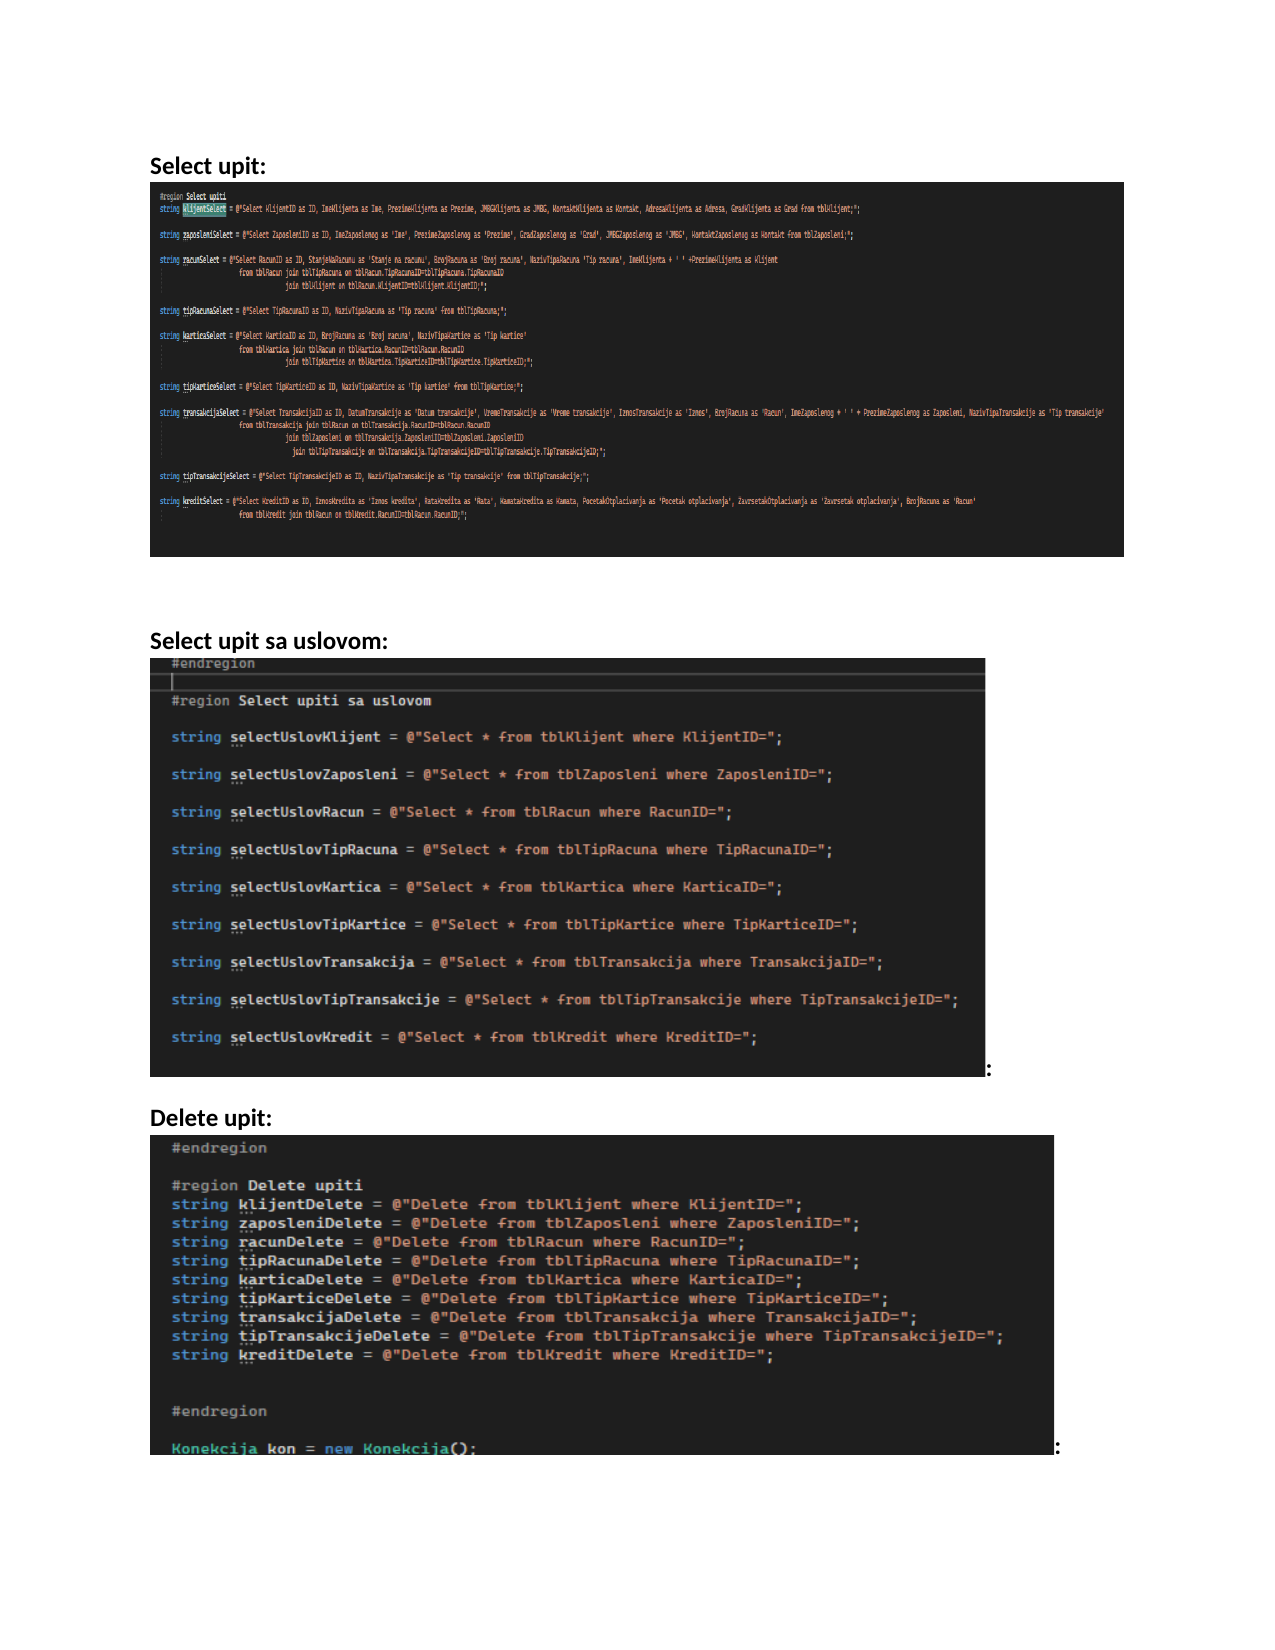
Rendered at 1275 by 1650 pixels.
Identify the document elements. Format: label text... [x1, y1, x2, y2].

picture [150, 1135, 1055, 1455]
picture [150, 658, 986, 1077]
picture [150, 182, 1124, 557]
